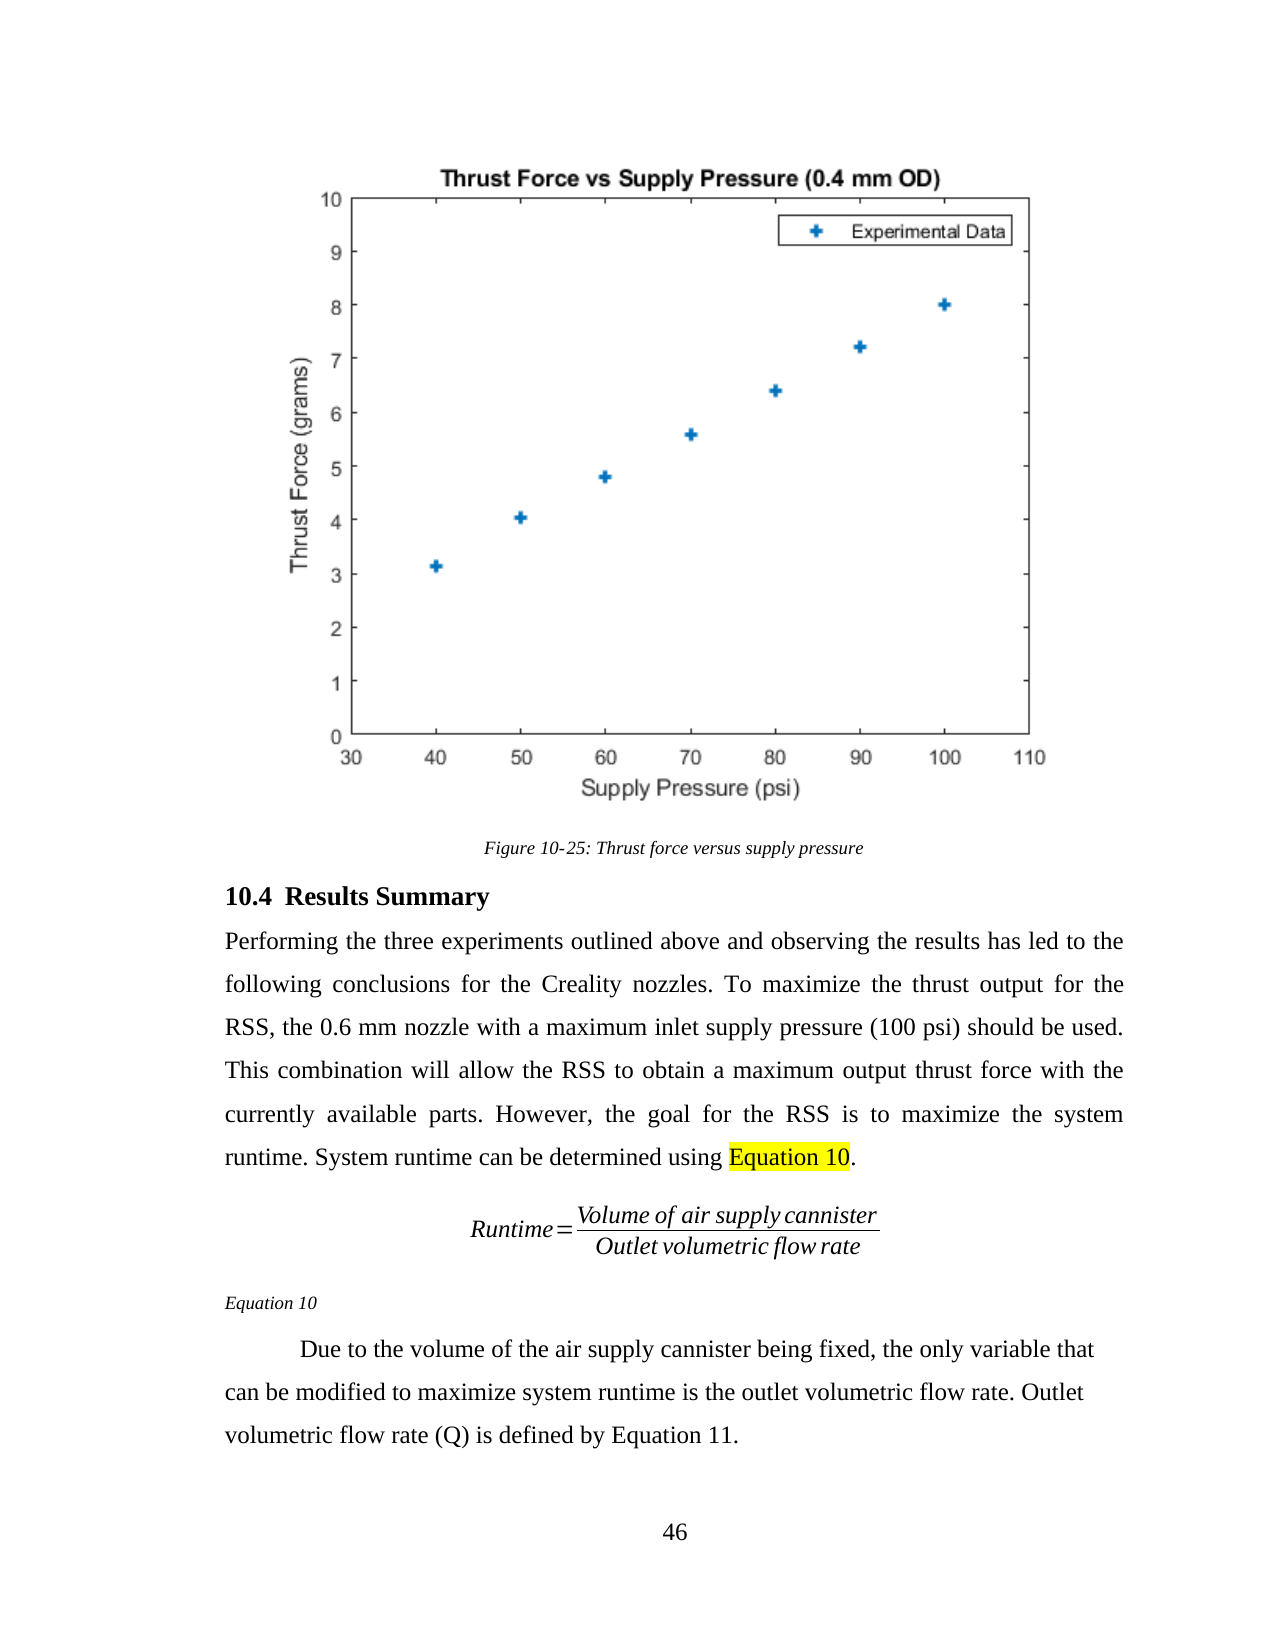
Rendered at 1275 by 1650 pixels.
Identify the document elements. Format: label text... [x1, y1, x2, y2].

text Performing the three experiments outlined above and observing the results has led to the following conclusions for the Creality nozzles. To maximize the thrust output for the RSS, the 0.6 mm nozzle with a maximum inlet supply pressure (100 psi) should be used. This combination will allow the RSS to obtain a maximum output thrust force with the currently available parts. However, the goal for the RSS is to maximize the system runtime. System runtime can be determined using Equation 10. [224, 926, 1125, 1171]
picture [237, 150, 1113, 807]
text Due to the volume of the air supply cannister being fixed, the only variable that can be modified to maximize system runtime is the outlet volumetric flow rate. Outlet volumetric flow rate (Q) is defined by Equation 11. [224, 1334, 1125, 1449]
subtitle Results Summary [224, 879, 1125, 911]
text Equation 10 [224, 1292, 1125, 1313]
